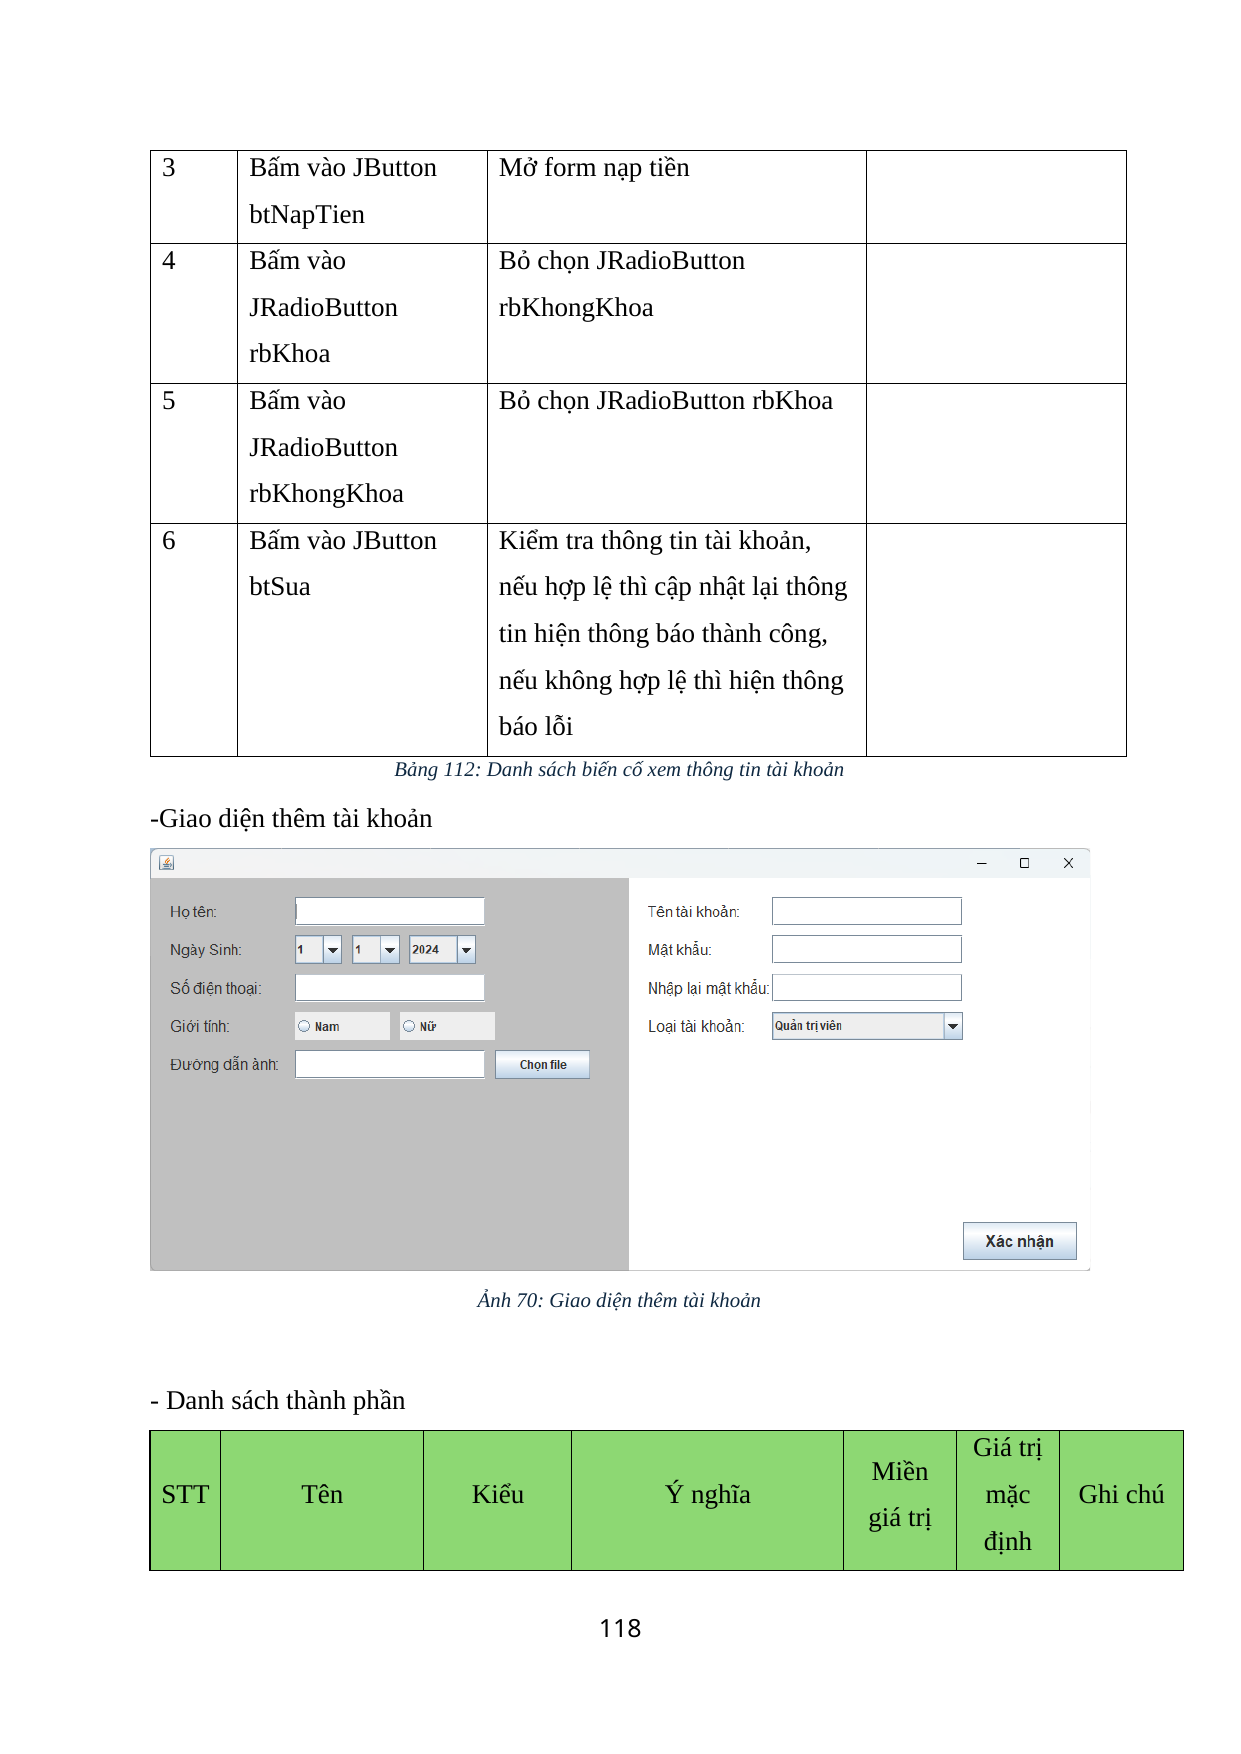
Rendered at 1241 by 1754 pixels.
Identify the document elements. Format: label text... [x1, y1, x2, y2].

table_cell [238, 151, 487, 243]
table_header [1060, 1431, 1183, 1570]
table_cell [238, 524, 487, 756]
text -Giao diện thêm tài khoản [150, 802, 1090, 833]
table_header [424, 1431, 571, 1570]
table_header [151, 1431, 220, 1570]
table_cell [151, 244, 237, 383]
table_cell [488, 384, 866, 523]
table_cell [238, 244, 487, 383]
text - Danh sách thành phần [150, 1384, 1090, 1415]
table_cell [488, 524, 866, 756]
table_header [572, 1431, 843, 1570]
text Ảnh 70: Giao diện thêm tài khoản [150, 1288, 1090, 1312]
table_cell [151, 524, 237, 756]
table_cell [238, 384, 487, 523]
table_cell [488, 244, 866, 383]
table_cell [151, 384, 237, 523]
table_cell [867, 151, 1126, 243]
text Bảng 112: Danh sách biến cố xem thông tin tài khoản [150, 757, 1090, 781]
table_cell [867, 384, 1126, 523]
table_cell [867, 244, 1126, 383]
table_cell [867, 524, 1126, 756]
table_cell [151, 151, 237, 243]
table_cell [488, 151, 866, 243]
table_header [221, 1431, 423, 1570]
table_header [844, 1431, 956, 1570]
picture [150, 848, 1091, 1271]
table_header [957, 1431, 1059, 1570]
